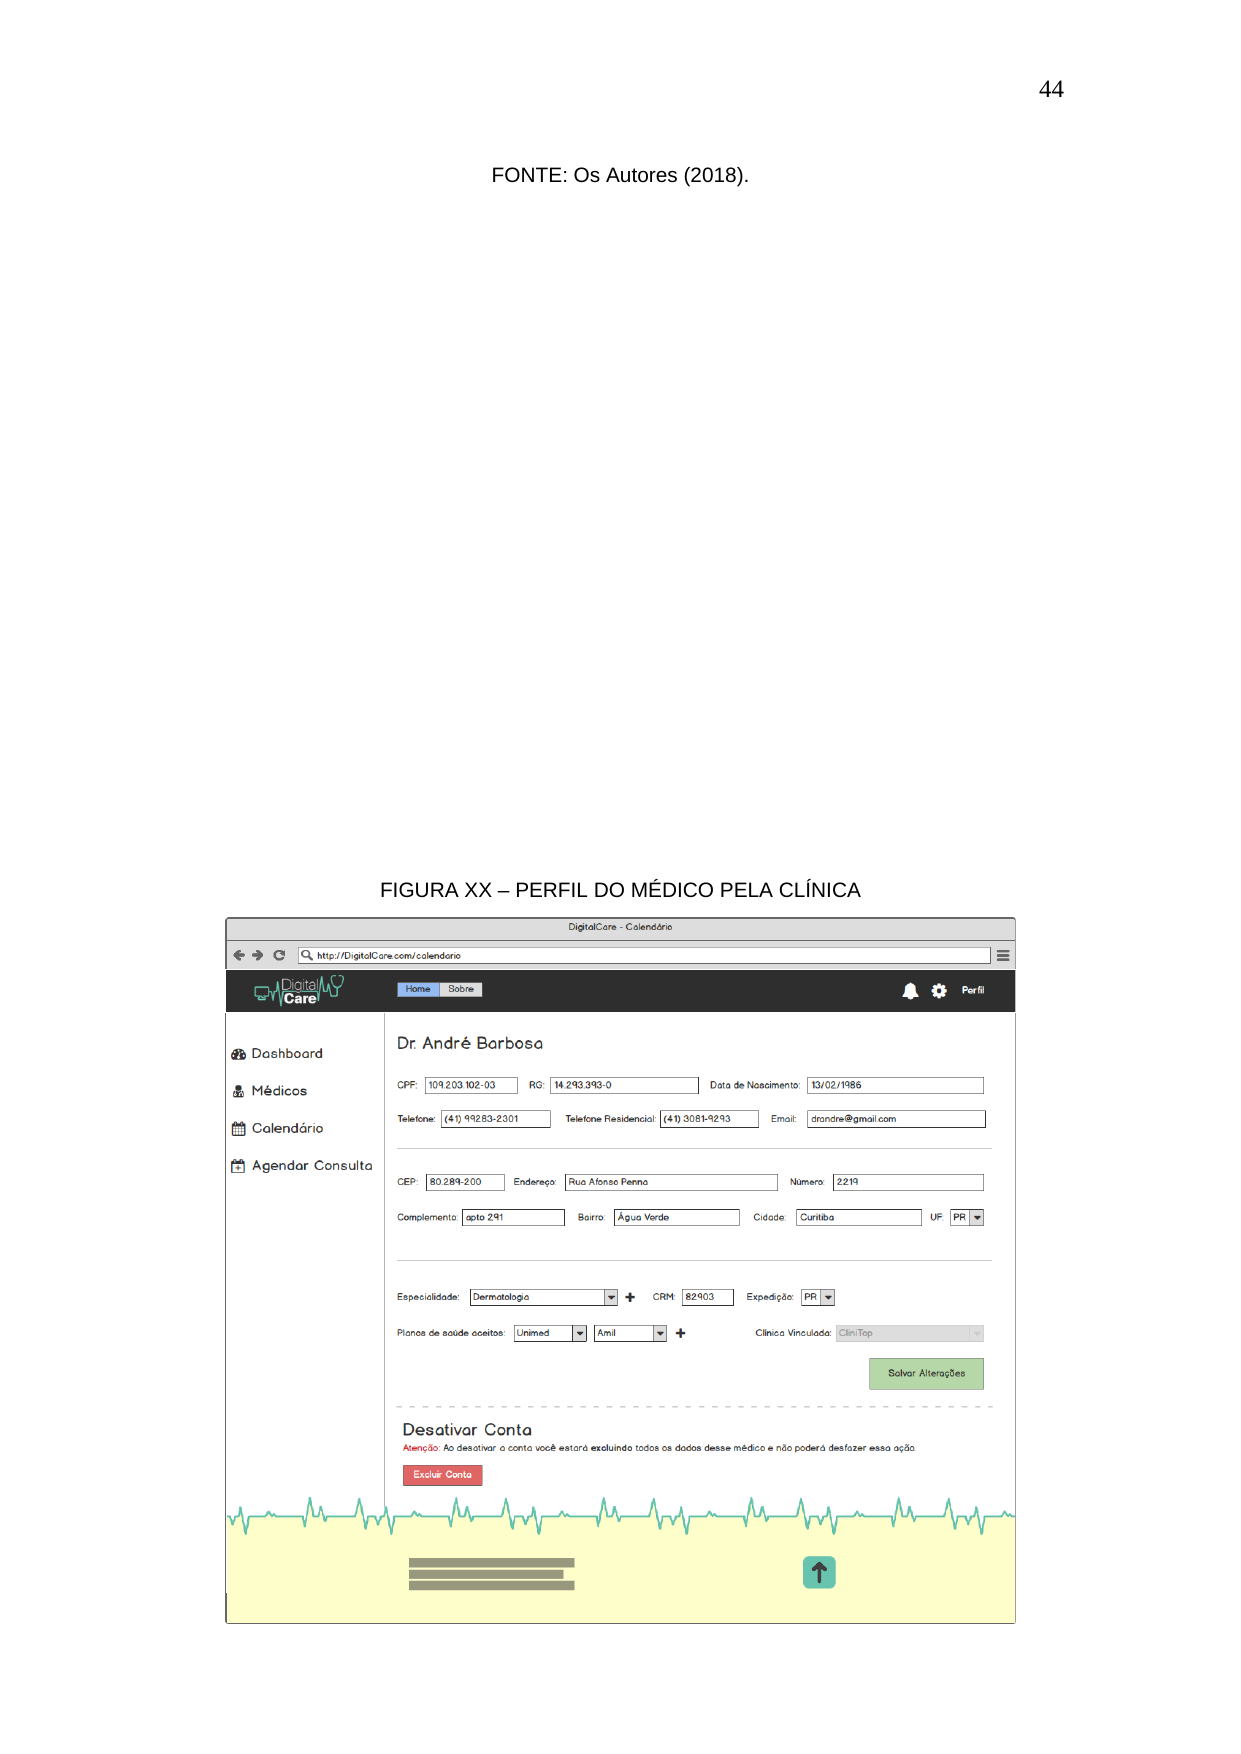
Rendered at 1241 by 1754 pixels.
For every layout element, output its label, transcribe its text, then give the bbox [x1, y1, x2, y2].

text FIGURA XX – PERFIL DO MÉDICO PELA CLÍNICA [177, 874, 1064, 903]
picture [225, 917, 1016, 1624]
text FONTE: Os Autores (2018). [177, 162, 1064, 186]
